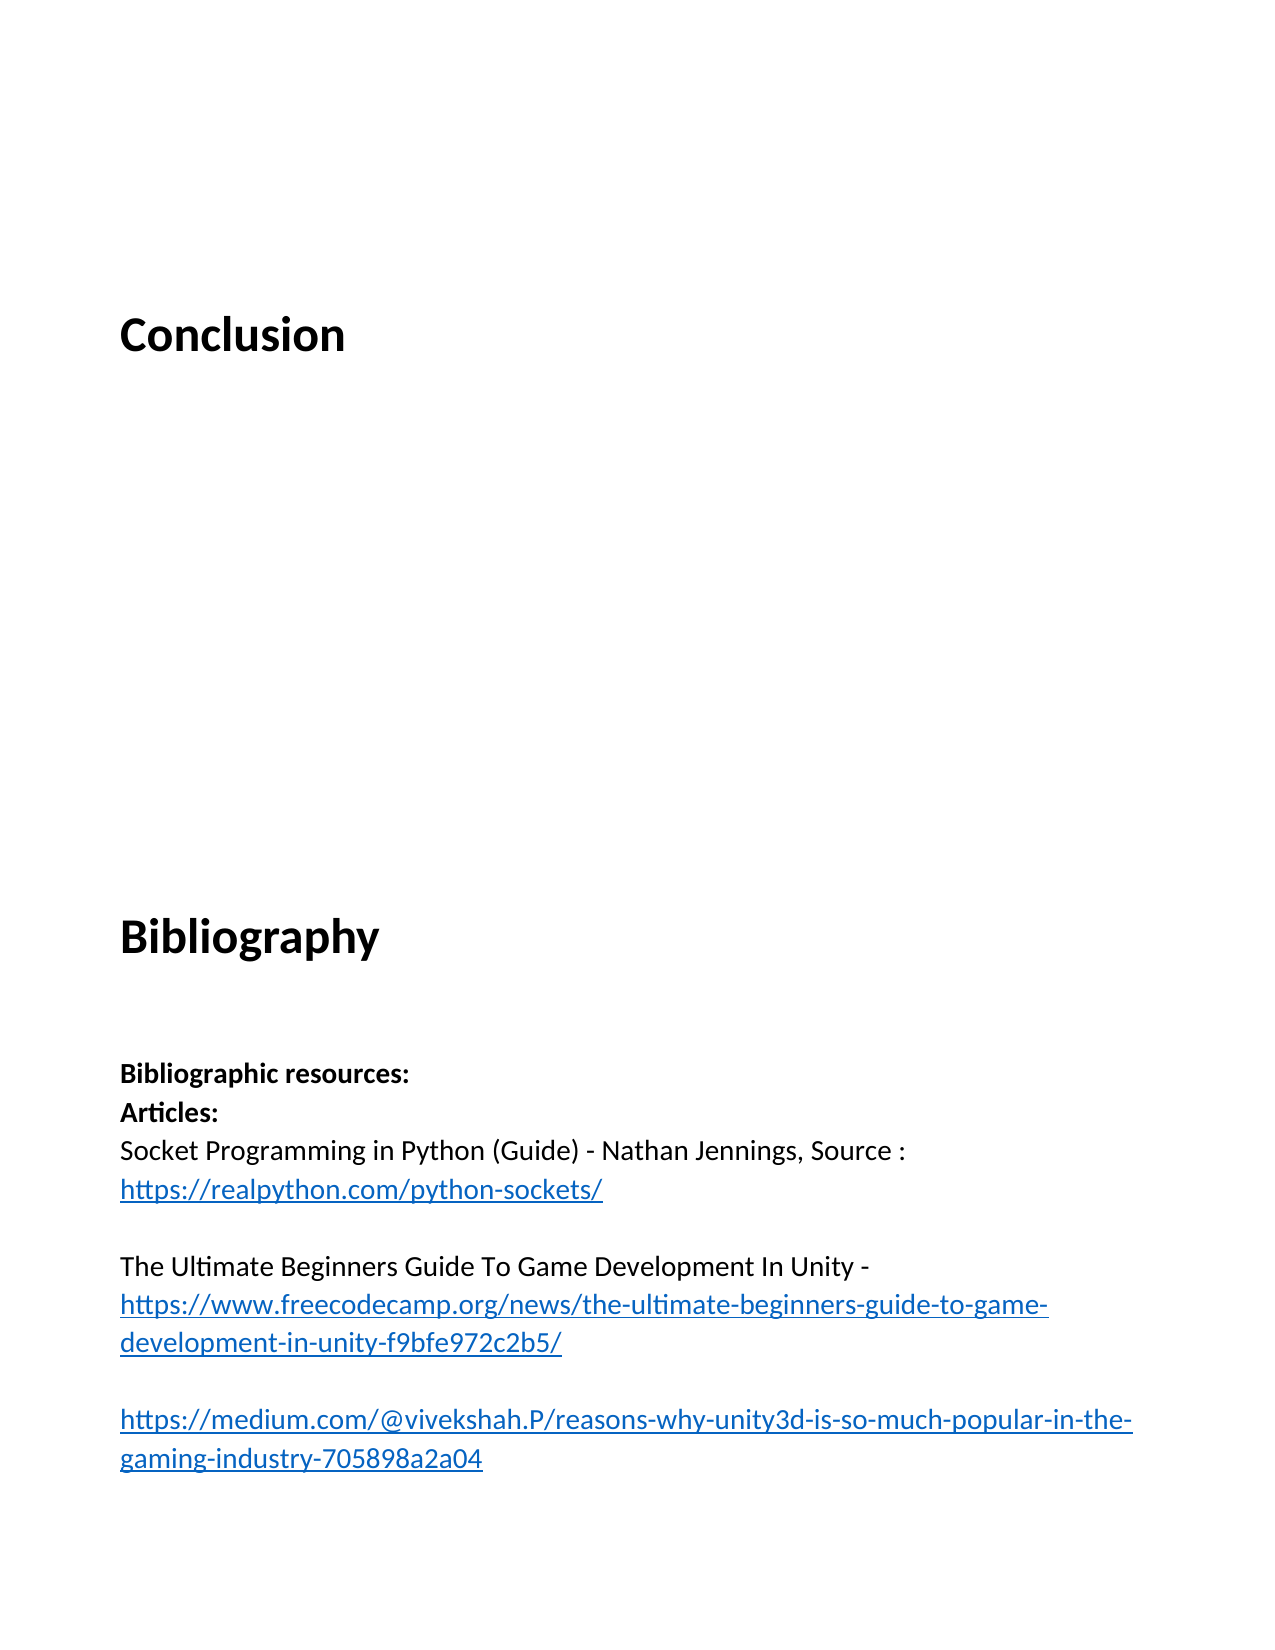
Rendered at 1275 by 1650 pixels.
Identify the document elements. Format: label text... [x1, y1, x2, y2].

text https://medium.com/@vivekshah.P/reasons-why-unity3d-is-so-much-popular-in-the-gaming-industry-705898a2a04 [120, 1401, 1155, 1476]
subtitle Bibliography [120, 905, 1155, 966]
text The Ultimate Beginners Guide To Game Development In Unity - [120, 1248, 1155, 1283]
text Socket Programming in Python (Guide) - Nathan Jennings, Source : https://realpython.com/python-sockets/ [120, 1132, 1155, 1206]
text https://www.freecodecamp.org/news/the-ultimate-beginners-guide-to-game-development-in-unity-f9bfe972c2b5/ [120, 1286, 1155, 1360]
text Articles: [120, 1094, 1155, 1129]
text Bibliographic resources: [120, 1056, 1155, 1091]
subtitle Conclusion [120, 303, 1155, 364]
